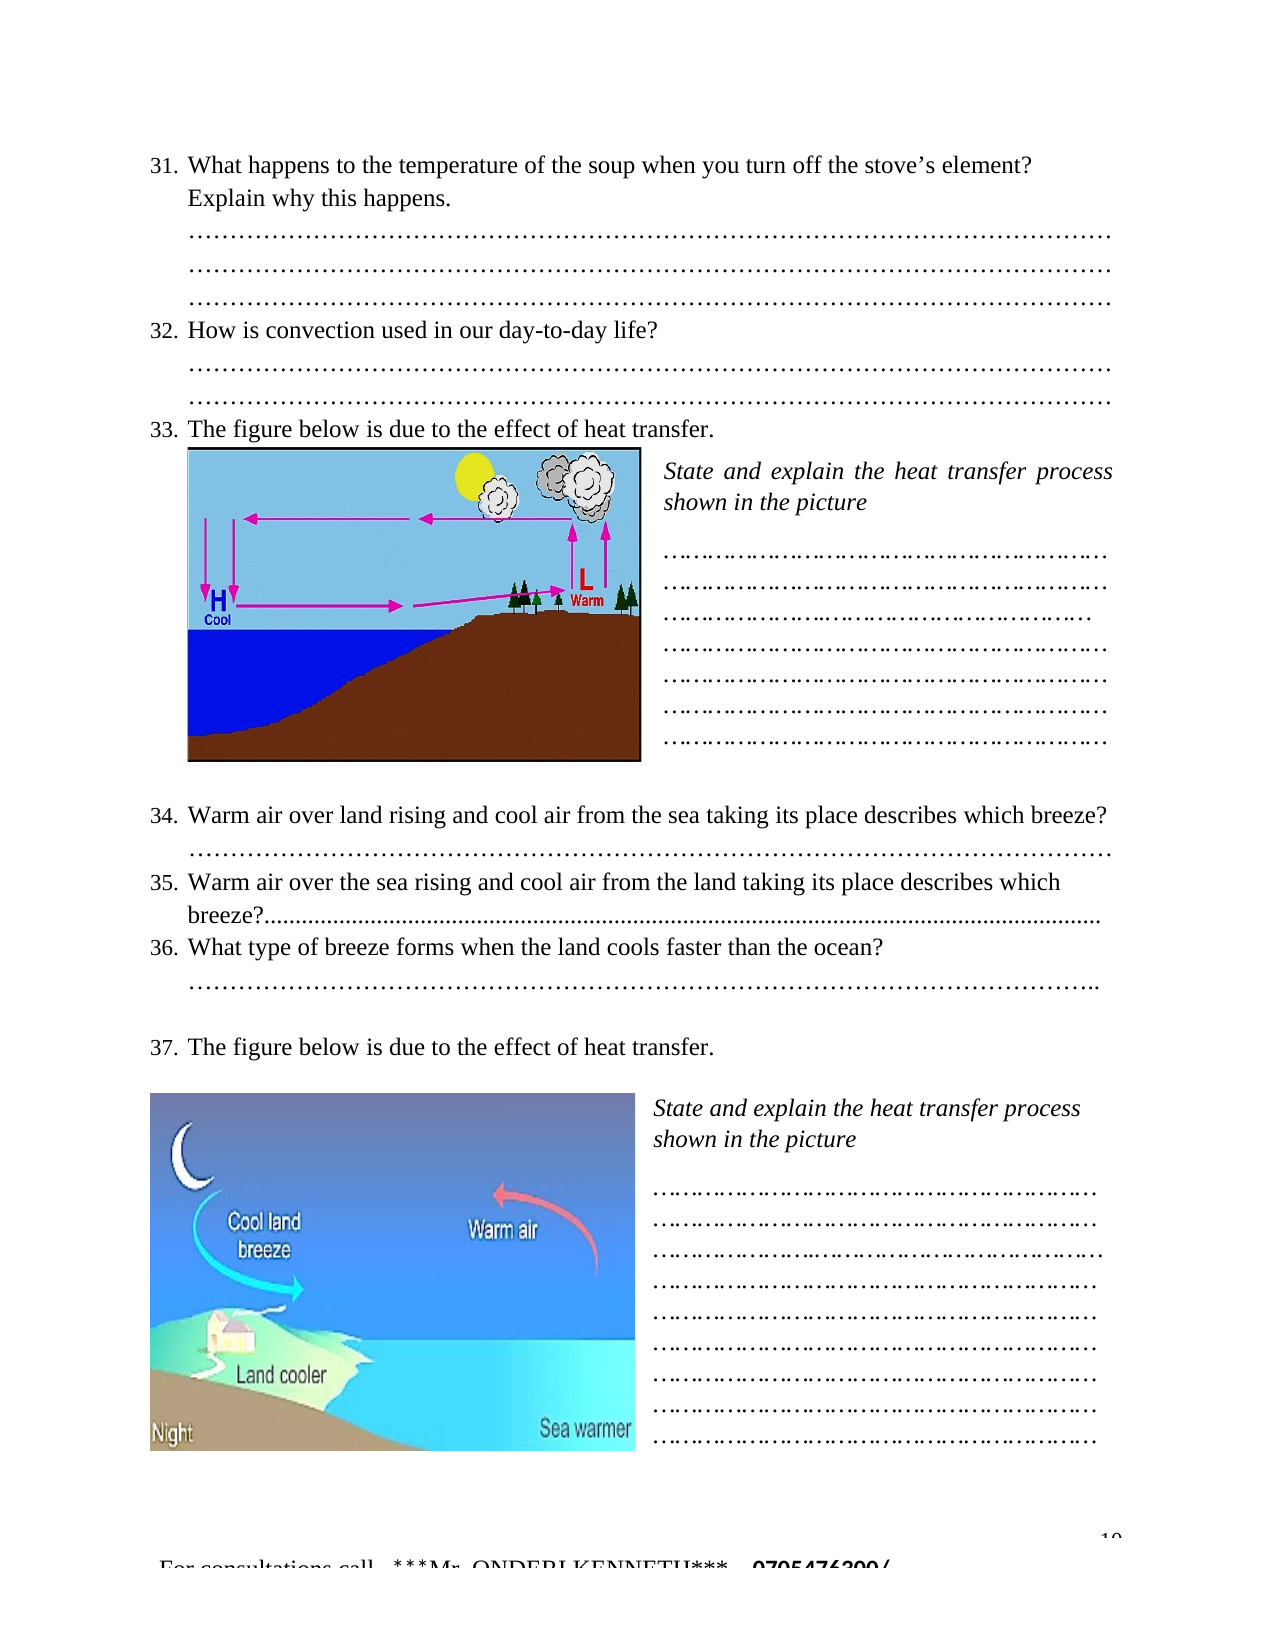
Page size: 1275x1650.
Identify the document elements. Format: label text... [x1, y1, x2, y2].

list What type of breeze forms when the land cools faster than the ocean? [150, 933, 1219, 961]
text ………………….………………………………… [653, 1234, 1219, 1263]
text …………………………………………………… [653, 1420, 1219, 1449]
picture [187, 447, 642, 762]
list Warm air over the sea rising and cool air from the land taking its place describes which breeze?...................................................................................................................................... [150, 867, 1102, 928]
list What happens to the temperature of the soup when you turn off the stove’s element? Explain why this happens. [150, 150, 1116, 212]
text …………………………………………………… [653, 1389, 1219, 1418]
text …………………………………………………… [663, 628, 1219, 657]
list Warm air over land rising and cool air from the sea taking its place describes which breeze? [102, 800, 1107, 829]
picture [150, 1093, 636, 1451]
text …………………………………………………… [663, 535, 1219, 564]
text ………………….……………………………… [663, 597, 1219, 626]
text ………………………………………………………………………………………………… [187, 348, 1219, 377]
text …………………………………………………… [663, 566, 1219, 595]
text …………………………………………………… [653, 1265, 1219, 1294]
list The figure below is due to the effect of heat transfer. [150, 414, 1219, 443]
text ………………………………………………………………………………………………… [187, 216, 1219, 244]
text State and explain the heat transfer process shown in the picture [653, 1093, 1083, 1153]
text …………………………………………………… [653, 1327, 1219, 1356]
text ………………………………………………………………………………………………… [187, 282, 1219, 311]
text …………………………………………………… [663, 721, 1219, 750]
text …………………………………………………… [653, 1203, 1219, 1232]
text ……………………………………………………………………………………………….. [187, 966, 1219, 994]
text …………………………………………………… [653, 1296, 1219, 1325]
text …………………………………………………… [663, 659, 1219, 688]
list How is convection used in our day-to-day life? [150, 315, 1219, 344]
text State and explain the heat transfer process shown in the picture [663, 456, 1115, 516]
list The figure below is due to the effect of heat transfer. [150, 1032, 1219, 1061]
text ………………………………………………………………………………………………… [187, 381, 1219, 410]
text …………………………………………………… [653, 1358, 1219, 1387]
text ………………………………………………………………………………………………… [187, 249, 1219, 278]
text …………………………………………………… [663, 690, 1219, 719]
text ………………………………………………………………………………………………… [102, 833, 1113, 862]
text …………………………………………………… [653, 1172, 1219, 1201]
